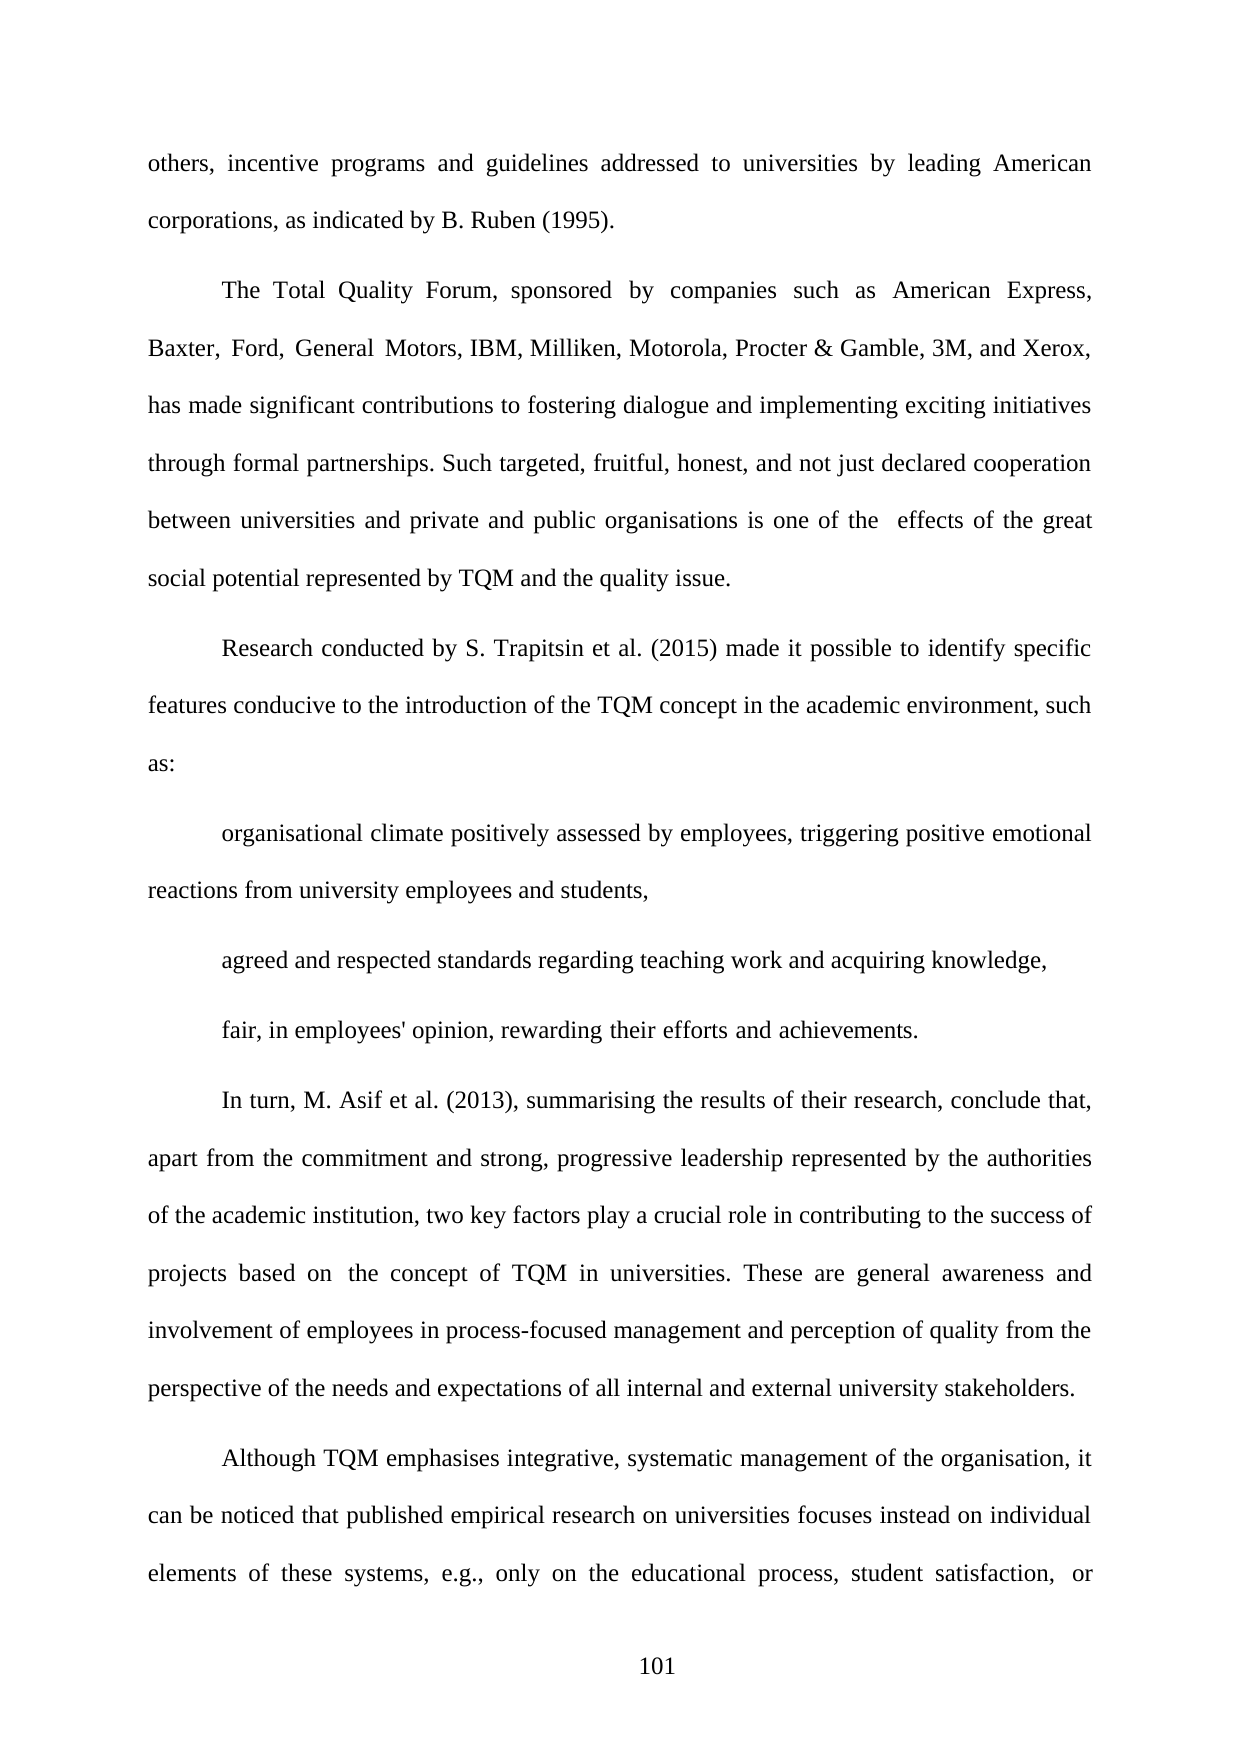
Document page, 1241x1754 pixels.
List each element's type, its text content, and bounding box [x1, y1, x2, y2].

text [148, 1443, 1093, 1586]
text fair, in employees' opinion, rewarding their efforts and achievements. [148, 1015, 1093, 1044]
text In turn, M. Asif et al. (2013), summarising the results of their research, conclude that, apart from the commitment and strong, progressive leadership represented by the authorities of the academic institution, two key factors play a crucial role in contributing to the success of projects based on the concept of TQM in universities. These are general awareness and involvement of employees in process-focused management and perception of quality from the perspective of the needs and expectations of all internal and external university stakeholders. [148, 1085, 1093, 1401]
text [148, 148, 1093, 234]
text agreed and respected standards regarding teaching work and acquiring knowledge, [148, 945, 1093, 974]
text organisational climate positively assessed by employees, triggering positive emotional reactions from university employees and students, [148, 818, 1093, 904]
text The Total Quality Forum, sponsored by companies such as American Express, Baxter, Ford, General Motors, IBM, Milliken, Motorola, Procter & Gamble, 3M, and Xerox, has made significant contributions to fostering dialogue and implementing exciting initiatives through formal partnerships. Such targeted, fruitful, honest, and not just declared cooperation between universities and private and public organisations is one of the effects of the great social potential represented by TQM and the quality issue. [148, 275, 1093, 591]
text Research conducted by S. Trapitsin et al. (2015) made it possible to identify specific features conducive to the introduction of the TQM concept in the academic environment, such as: [148, 633, 1093, 776]
